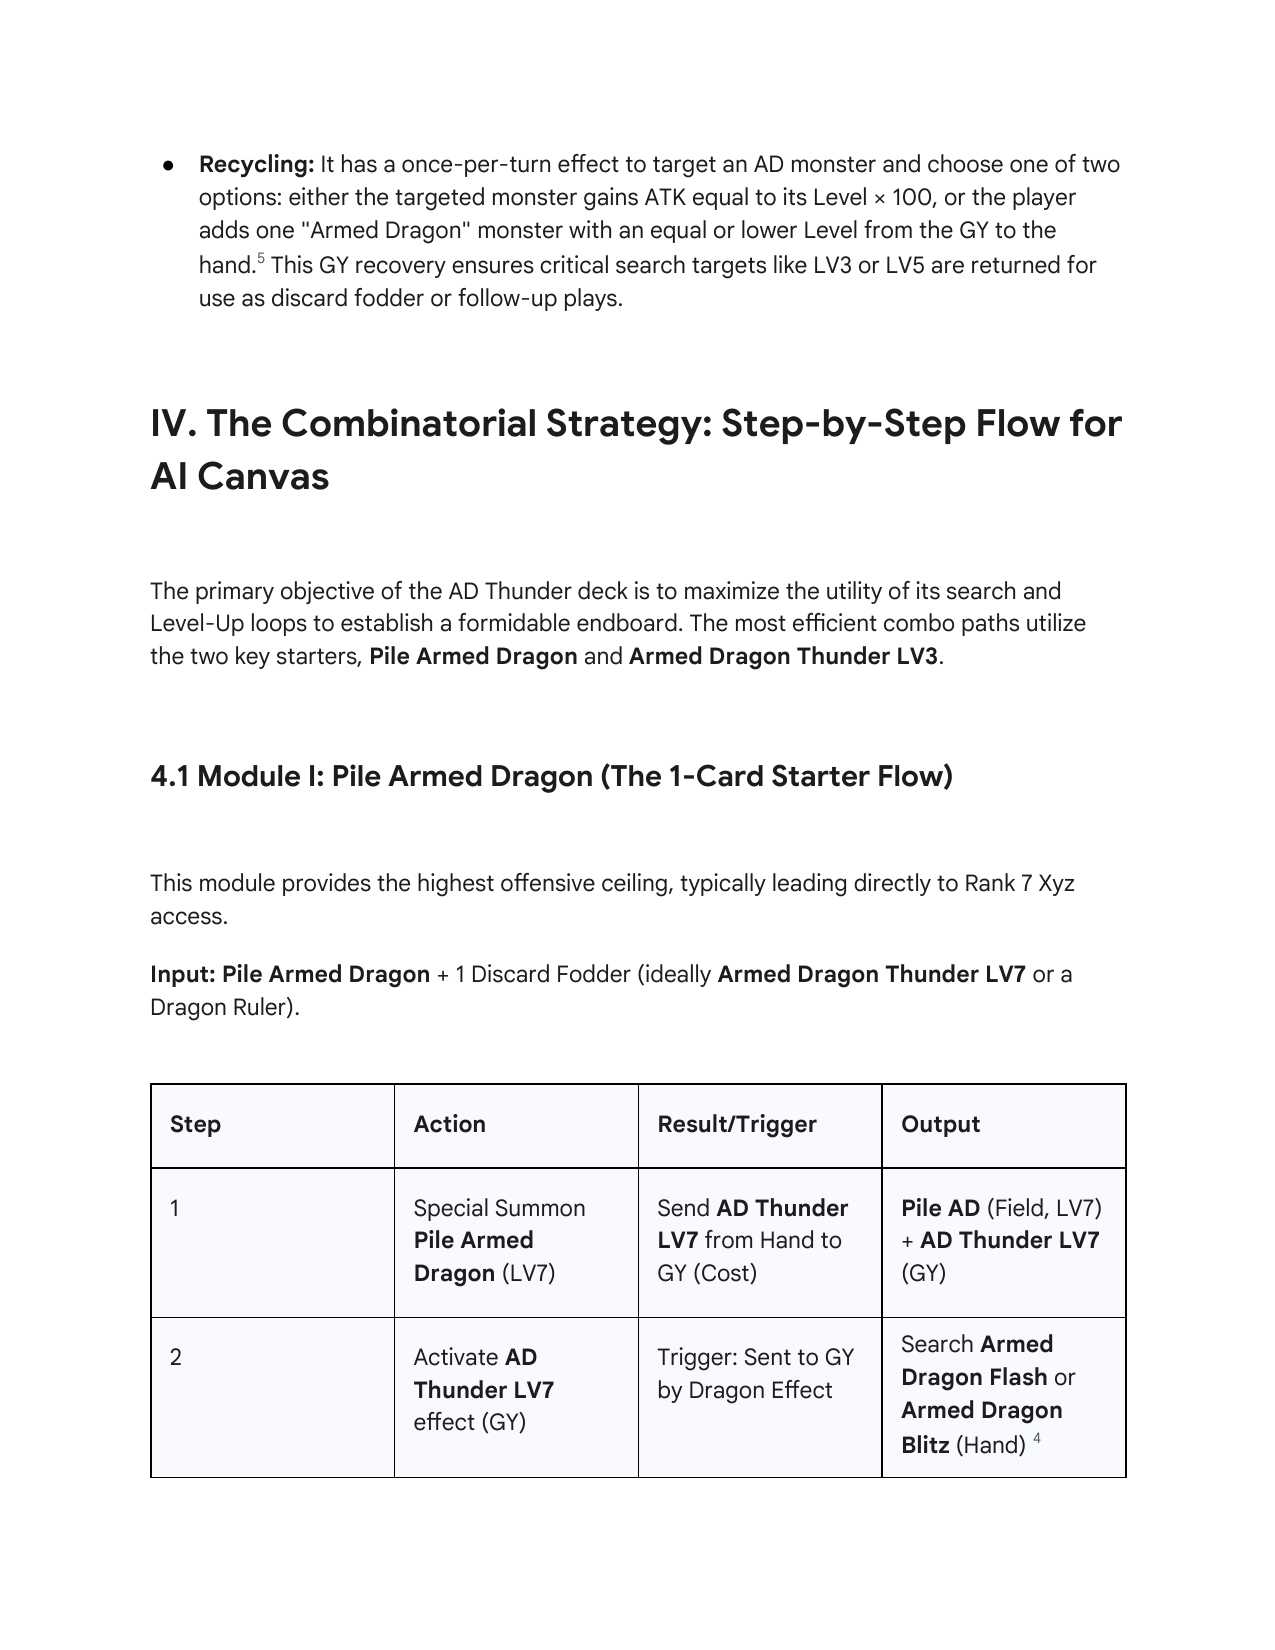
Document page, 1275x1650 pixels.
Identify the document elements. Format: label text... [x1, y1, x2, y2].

table_cell 2 [152, 1318, 394, 1477]
table_cell Special Summon Pile Armed Dragon (LV7) [395, 1169, 638, 1317]
table_cell Activate AD Thunder LV7 effect (GY) [395, 1318, 638, 1477]
table_header Output [883, 1085, 1125, 1167]
list Recycling: It has a once-per-turn effect to target an AD monster and choose one of two options: either the targeted monster gains ATK equal to its Level × 100, or the player adds one "Armed Dragon" monster with an equal or lower Level from the GY to the hand.5 This GY recovery ensures critical search targets like LV3 or LV5 are returned for use as discard fodder or follow-up plays. [161, 150, 1125, 313]
table_cell Search Armed Dragon Flash or Armed Dragon Blitz (Hand) 4 [883, 1318, 1125, 1477]
table_header Result/Trigger [639, 1085, 881, 1167]
table_header Step [152, 1085, 394, 1167]
subtitle IV. The Combinatorial Strategy: Step-by-Step Flow for AI Canvas [150, 400, 1125, 500]
text Input: Pile Armed Dragon + 1 Discard Fodder (ideally Armed Dragon Thunder LV7 or a Dragon Ruler). [150, 960, 1125, 1022]
table_cell Pile AD (Field, LV7) + AD Thunder LV7 (GY) [883, 1169, 1125, 1317]
table_cell Trigger: Sent to GY by Dragon Effect [639, 1318, 881, 1477]
table_cell 1 [152, 1169, 394, 1317]
text The primary objective of the AD Thunder deck is to maximize the utility of its search and Level-Up loops to establish a formidable endboard. The most efficient combo paths utilize the two key starters, Pile Armed Dragon and Armed Dragon Thunder LV3. [150, 577, 1125, 671]
text This module provides the highest offensive ceiling, typically leading directly to Rank 7 Xyz access. [150, 870, 1125, 931]
table_header Action [395, 1085, 638, 1167]
subtitle 4.1 Module I: Pile Armed Dragon (The 1-Card Starter Flow) [150, 758, 1125, 794]
table_cell Send AD Thunder LV7 from Hand to GY (Cost) [639, 1169, 881, 1317]
